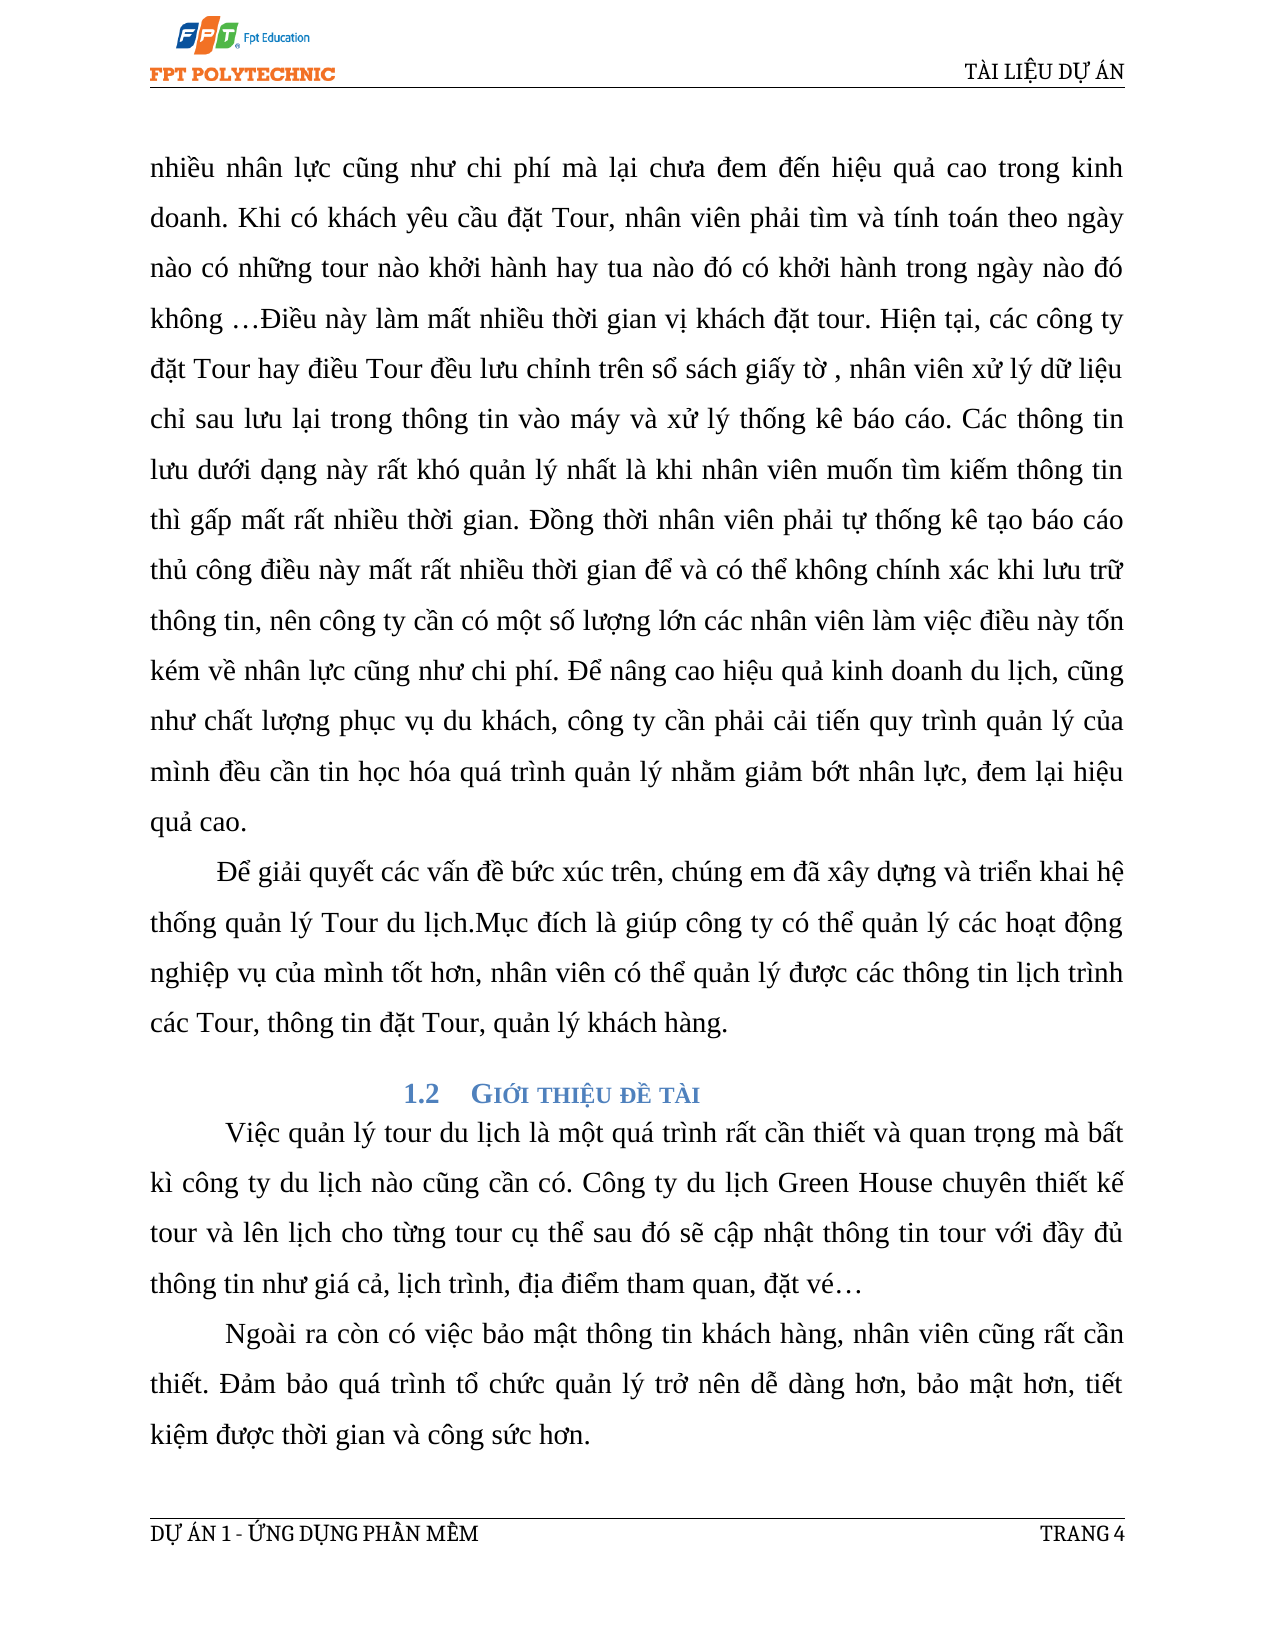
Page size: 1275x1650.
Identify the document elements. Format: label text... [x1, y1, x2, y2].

text Việc quản lý tour du lịch là một quá trình rất cần thiết và quan trọng mà bất kì công ty du lịch nào cũng cần có. Công ty du lịch Green House chuyên thiết kế tour và lên lịch cho từng tour cụ thể sau đó sẽ cập nhật thông tin tour với đầy đủ thông tin như giá cả, lịch trình, địa điểm tham quan, đặt vé… [150, 1115, 1125, 1299]
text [150, 150, 1125, 838]
picture [150, 16, 337, 81]
text Để giải quyết các vấn đề bức xúc trên, chúng em đã xây dựng và triển khai hệ thống quản lý Tour du lịch.Mục đích là giúp công ty có thể quản lý các hoạt động nghiệp vụ của mình tốt hơn, nhân viên có thể quản lý được các thông tin lịch trình các Tour, thông tin đặt Tour, quản lý khách hàng. [150, 854, 1125, 1039]
subtitle Giới thiệu đề tài [403, 1076, 1125, 1110]
text Ngoài ra còn có việc bảo mật thông tin khách hàng, nhân viên cũng rất cần thiết. Đảm bảo quá trình tổ chức quản lý trở nên dễ dàng hơn, bảo mật hơn, tiết kiệm được thời gian và công sức hơn. [150, 1316, 1125, 1450]
